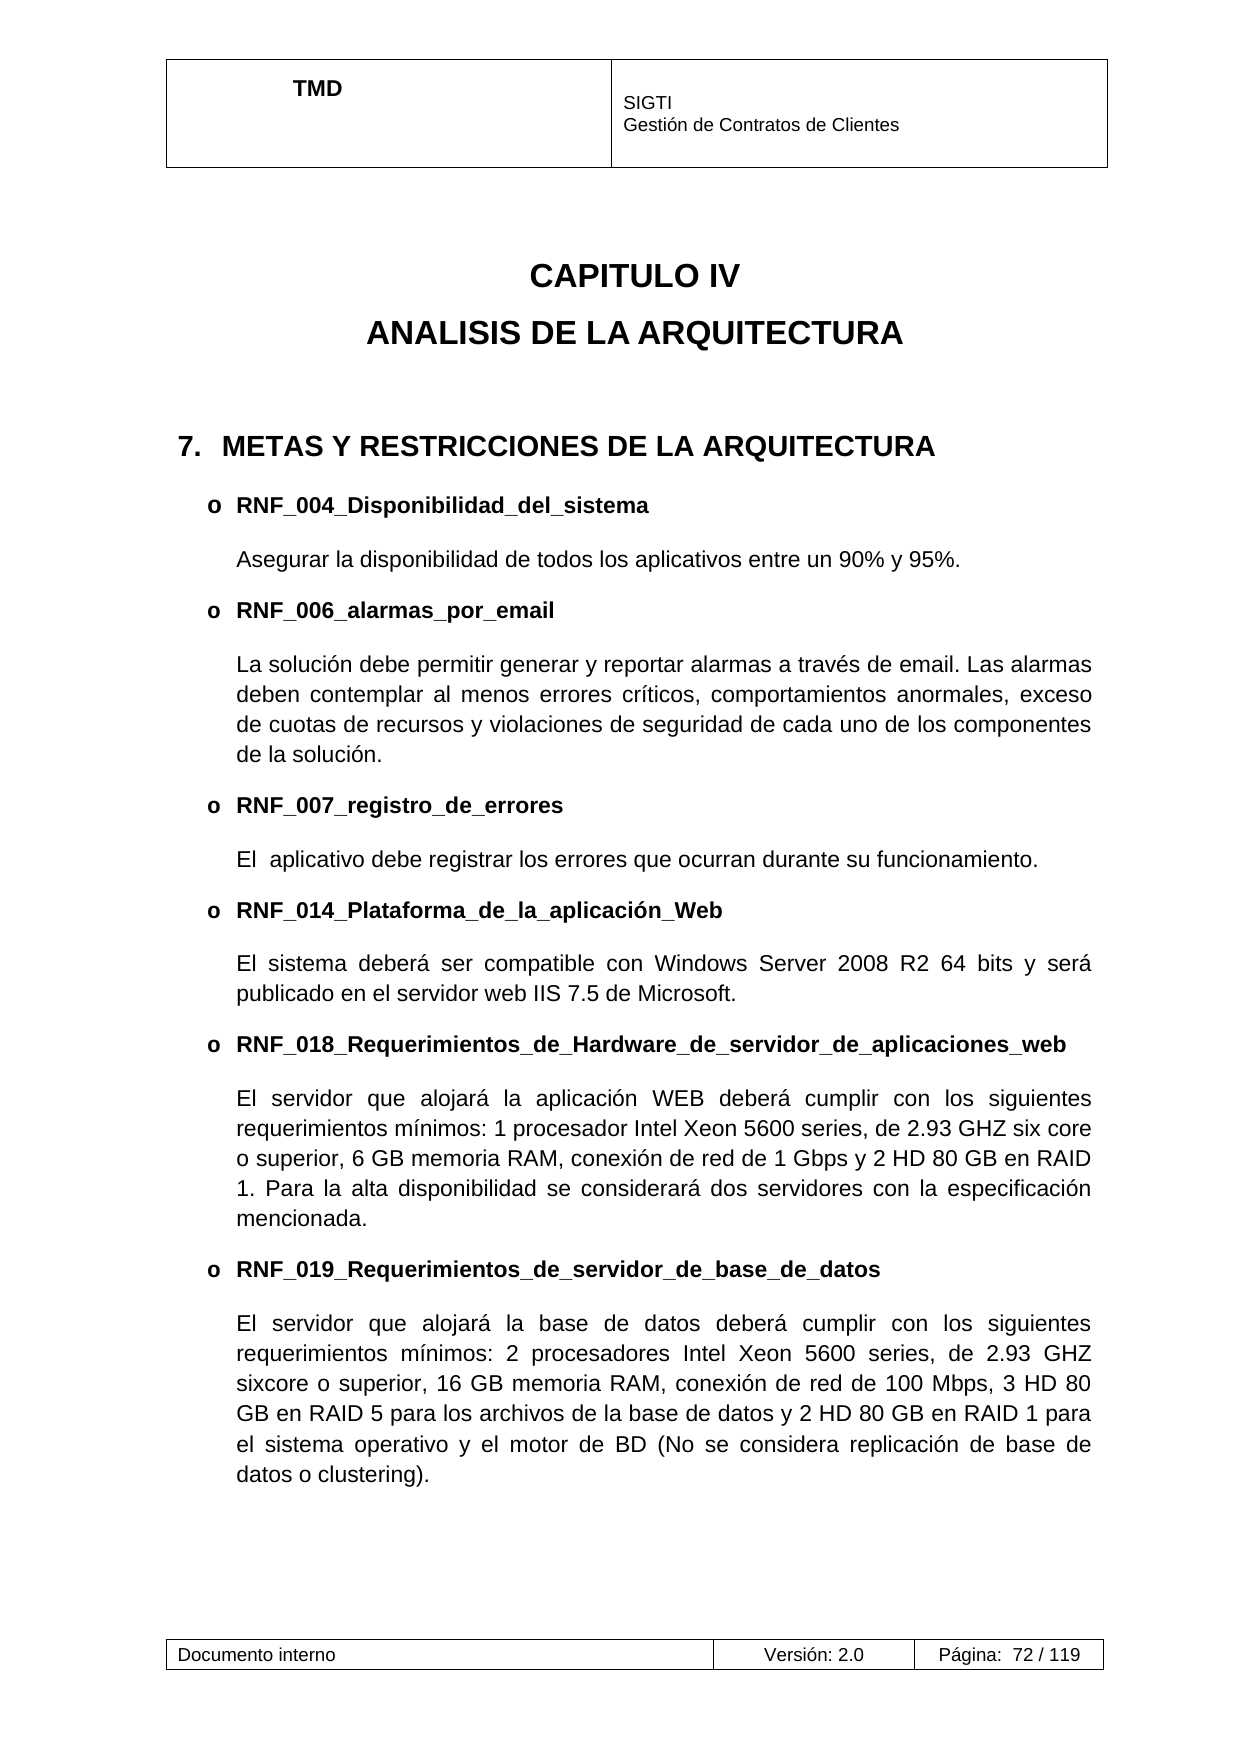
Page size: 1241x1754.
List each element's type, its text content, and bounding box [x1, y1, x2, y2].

subtitle CAPITULO IV [177, 256, 1092, 294]
text El aplicativo debe registrar los errores que ocurran durante su funcionamiento. [236, 846, 1092, 872]
text El sistema deberá ser compatible con Windows Server 2008 R2 64 bits y será publicado en el servidor web IIS 7.5 de Microsoft. [236, 950, 1092, 1007]
text Asegurar la disponibilidad de todos los aplicativos entre un 90% y 95%. [236, 546, 1092, 573]
list RNF_006_alarmas_por_email [207, 597, 1092, 626]
list RNF_014_Plataforma_de_la_aplicación_Web [207, 897, 1092, 925]
text El servidor que alojará la base de datos deberá cumplir con los siguientes requerimientos mínimos: 2 procesadores Intel Xeon 5600 series, de 2.93 GHZ sixcore o superior, 16 GB memoria RAM, conexión de red de 100 Mbps, 3 HD 80 GB en RAID 5 para los archivos de la base de datos y 2 HD 80 GB en RAID 1 para el sistema operativo y el motor de BD (No se considera replicación de base de datos o clustering). [236, 1310, 1092, 1487]
subtitle METAS Y RESTRICCIONES DE LA ARQUITECTURA [177, 429, 1092, 462]
list RNF_019_Requerimientos_de_servidor_de_base_de_datos [207, 1256, 1092, 1285]
text La solución debe permitir generar y reportar alarmas a través de email. Las alarmas deben contemplar al menos errores críticos, comportamientos anormales, exceso de cuotas de recursos y violaciones de seguridad de cada uno de los componentes de la solución. [236, 651, 1092, 768]
list RNF_007_registro_de_errores [207, 792, 1092, 821]
text El servidor que alojará la aplicación WEB deberá cumplir con los siguientes requerimientos mínimos: 1 procesador Intel Xeon 5600 series, de 2.93 GHZ six core o superior, 6 GB memoria RAM, conexión de red de 1 Gbps y 2 HD 80 GB en RAID 1. Para la alta disponibilidad se considerará dos servidores con la especificación mencionada. [236, 1084, 1092, 1232]
list RNF_018_Requerimientos_de_Hardware_de_servidor_de_aplicaciones_web [207, 1031, 1092, 1059]
subtitle ANALISIS DE LA ARQUITECTURA [177, 313, 1092, 352]
list RNF_004_Disponibilidad_del_sistema [207, 492, 1092, 521]
